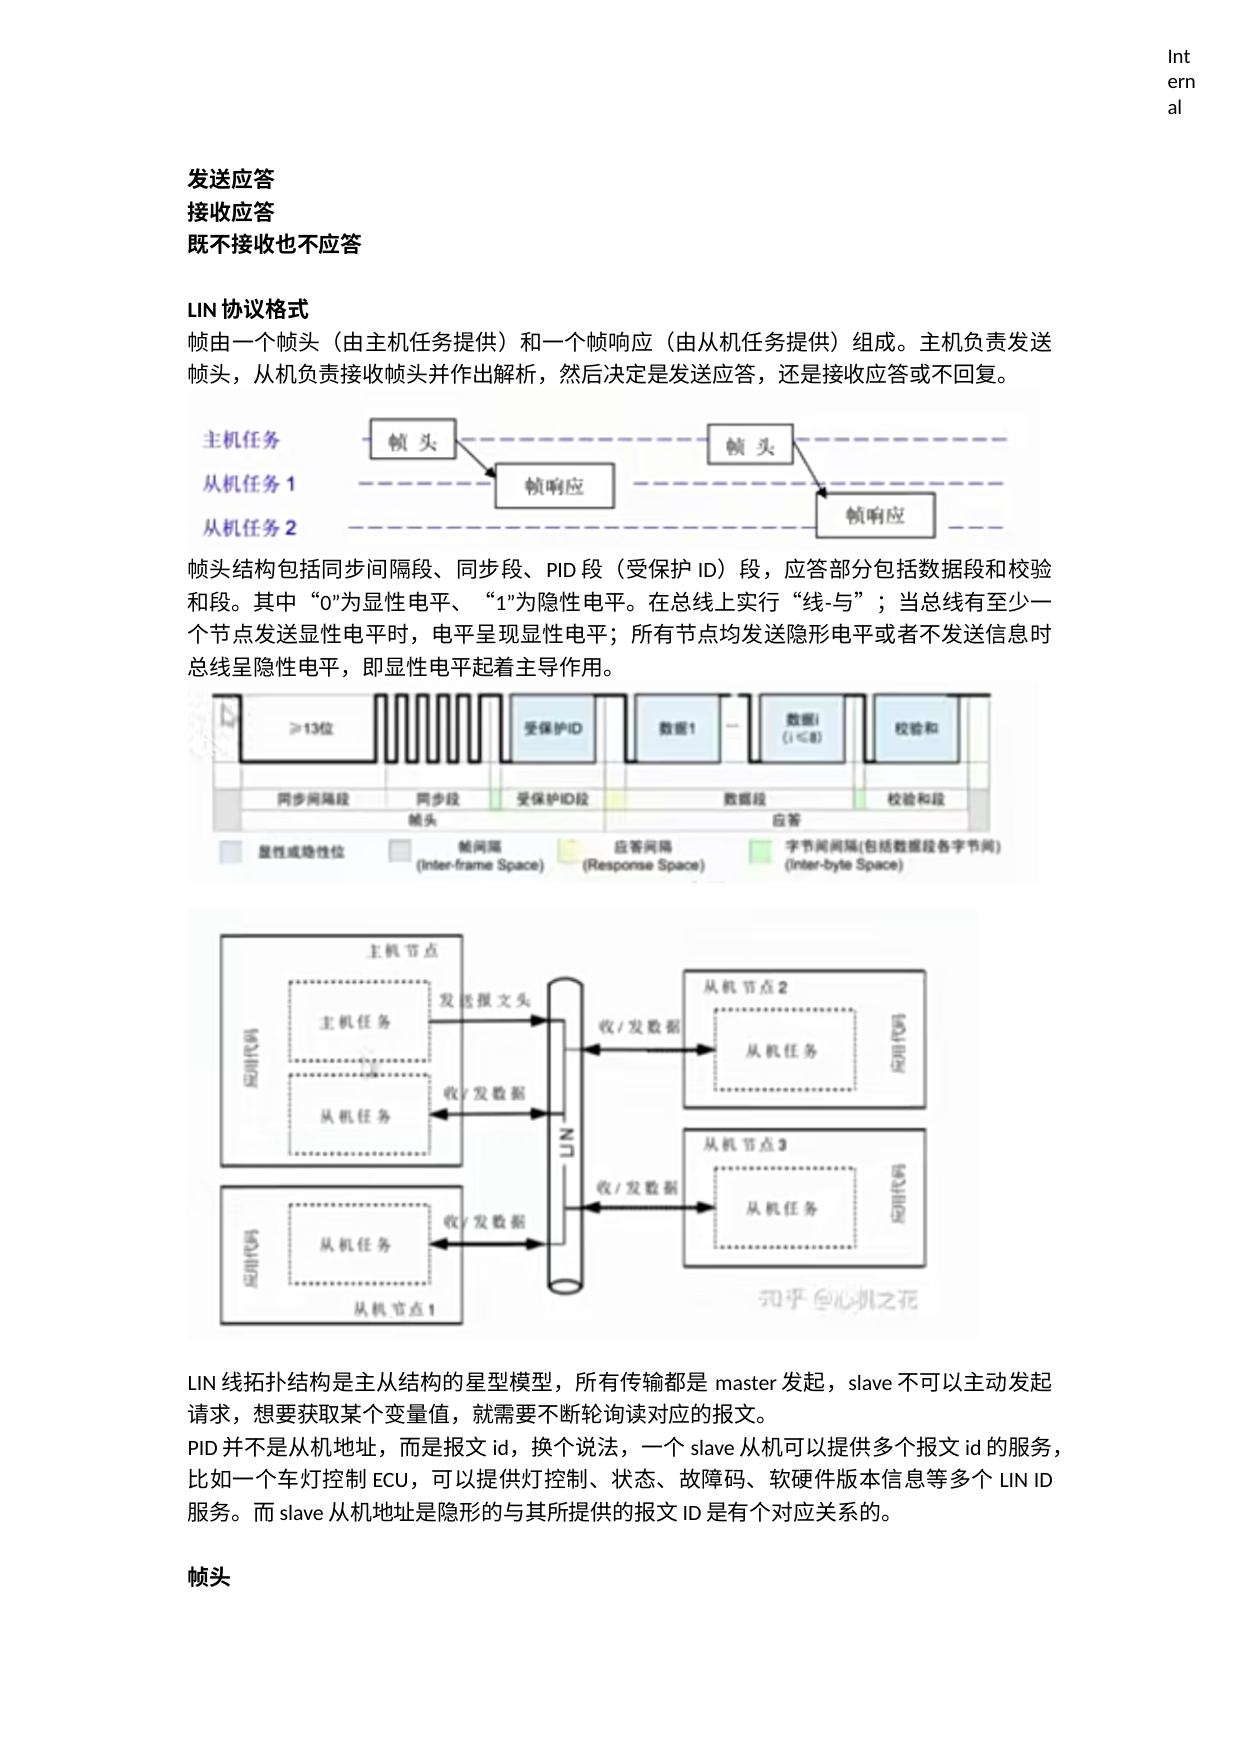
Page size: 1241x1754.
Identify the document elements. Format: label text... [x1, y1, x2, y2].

text PID并不是从机地址，而是报文id，换个说法，一个slave从机可以提供多个报文id的服务，比如一个车灯控制ECU，可以提供灯控制、状态、故障码、软硬件版本信息等多个LIN ID服务。而slave从机地址是隐形的与其所提供的报文ID是有个对应关系的。 [187, 1429, 1053, 1527]
text 帧头 [187, 1559, 1053, 1592]
text 帧由一个帧头（由主机任务提供）和一个帧响应（由从机任务提供）组成。主机负责发送帧头，从机负责接收帧头并作出解析，然后决定是发送应答，还是接收应答或不回复。 [187, 324, 1053, 389]
text 既不接收也不应答 [187, 227, 1053, 259]
text LIN协议格式 [187, 292, 1053, 324]
text 帧头结构包括同步间隔段、同步段、PID段（受保护ID）段，应答部分包括数据段和校验和段。其中“0”为显性电平、“1”为隐性电平。在总线上实行“线-与”；当总线有至少一个节点发送显性电平时，电平呈现显性电平；所有节点均发送隐形电平或者不发送信息时，总线呈隐性电平，即显性电平起着主导作用。 [187, 552, 1053, 682]
picture [187, 389, 1042, 551]
text 接收应答 [187, 194, 1053, 227]
text LIN线拓扑结构是主从结构的星型模型，所有传输都是master发起，slave不可以主动发起请求，想要获取某个变量值，就需要不断轮询读对应的报文。 [187, 1364, 1053, 1429]
picture [187, 909, 980, 1340]
picture [187, 682, 1038, 883]
text 发送应答 [187, 162, 1053, 194]
